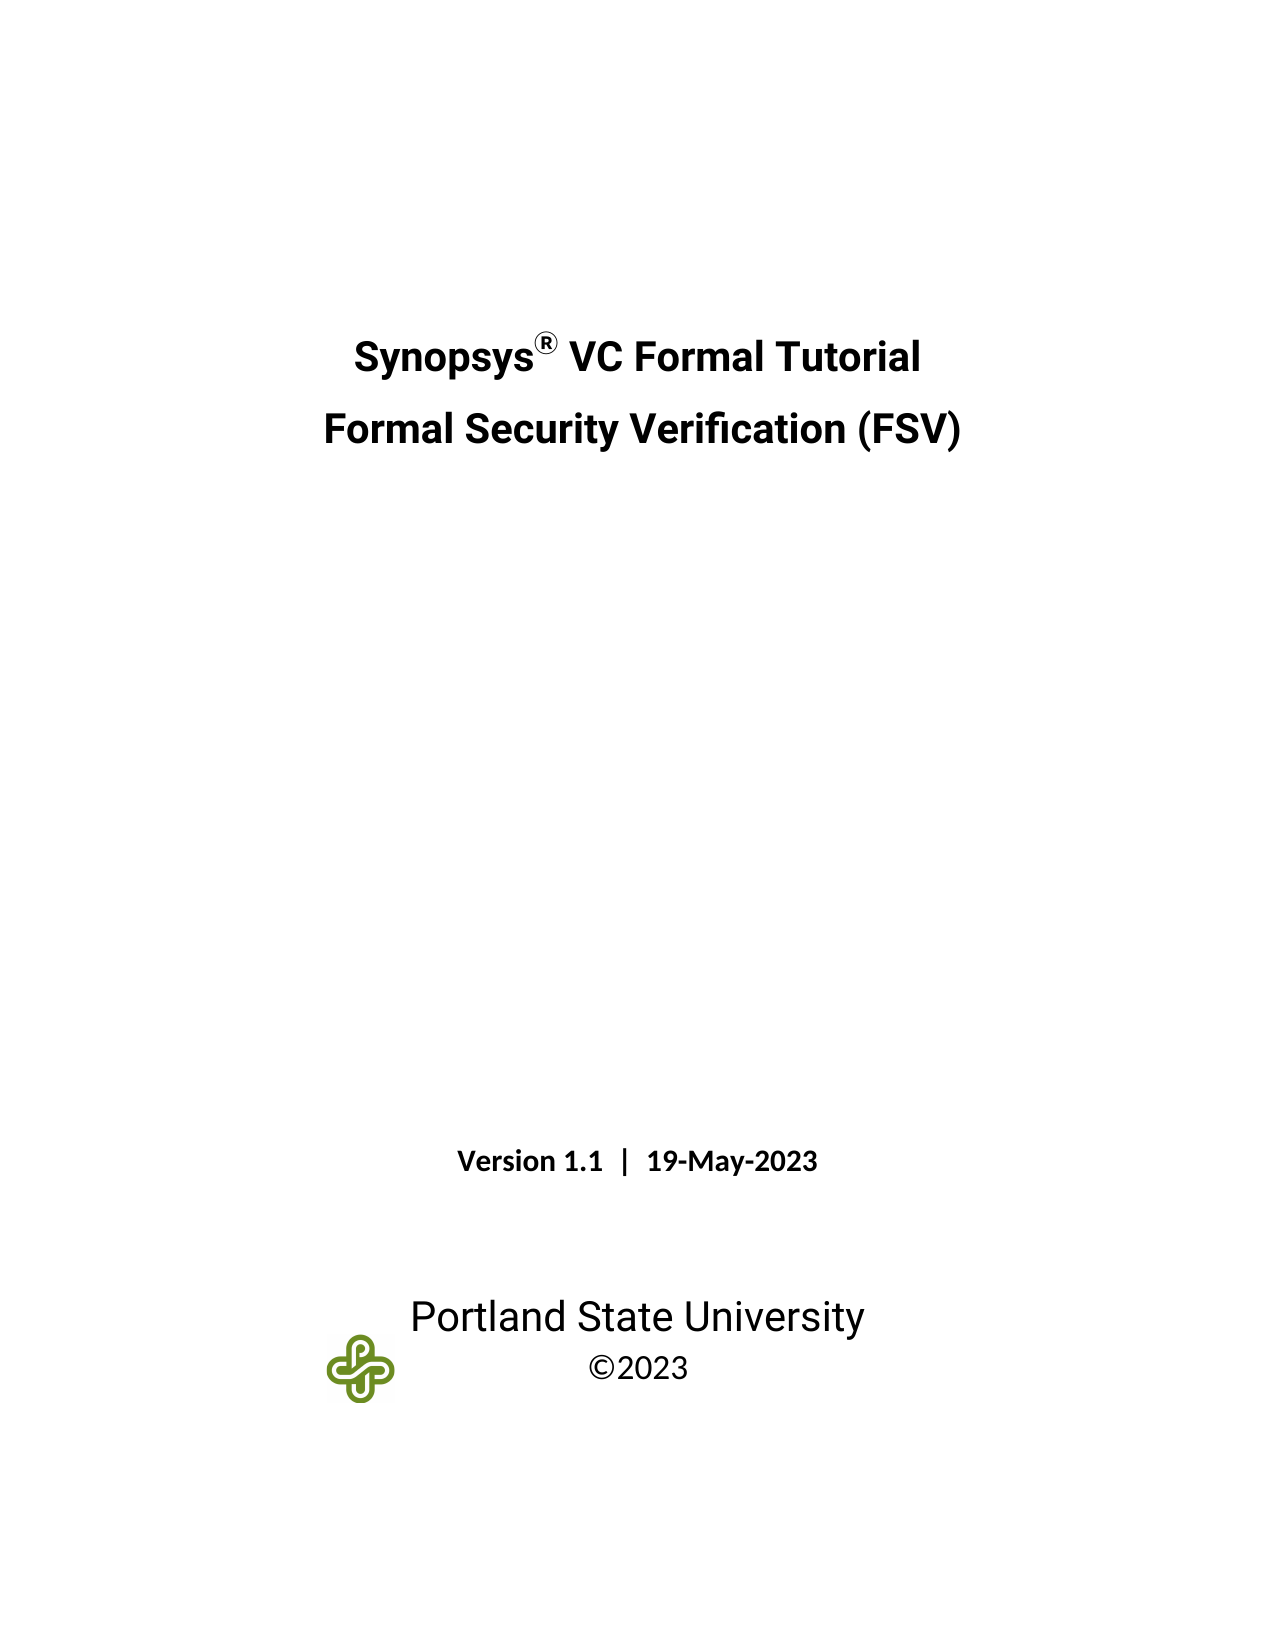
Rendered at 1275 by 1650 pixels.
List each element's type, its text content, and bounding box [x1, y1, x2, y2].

text Formal Security Verification (FSV) [150, 405, 1125, 484]
text Portland State University ©2023 [150, 1293, 1125, 1388]
picture [326, 1334, 395, 1403]
text Synopsys VC Formal Tutorial [150, 327, 1125, 384]
text Version 1.1 | 19-May-2023 [150, 1141, 1125, 1179]
